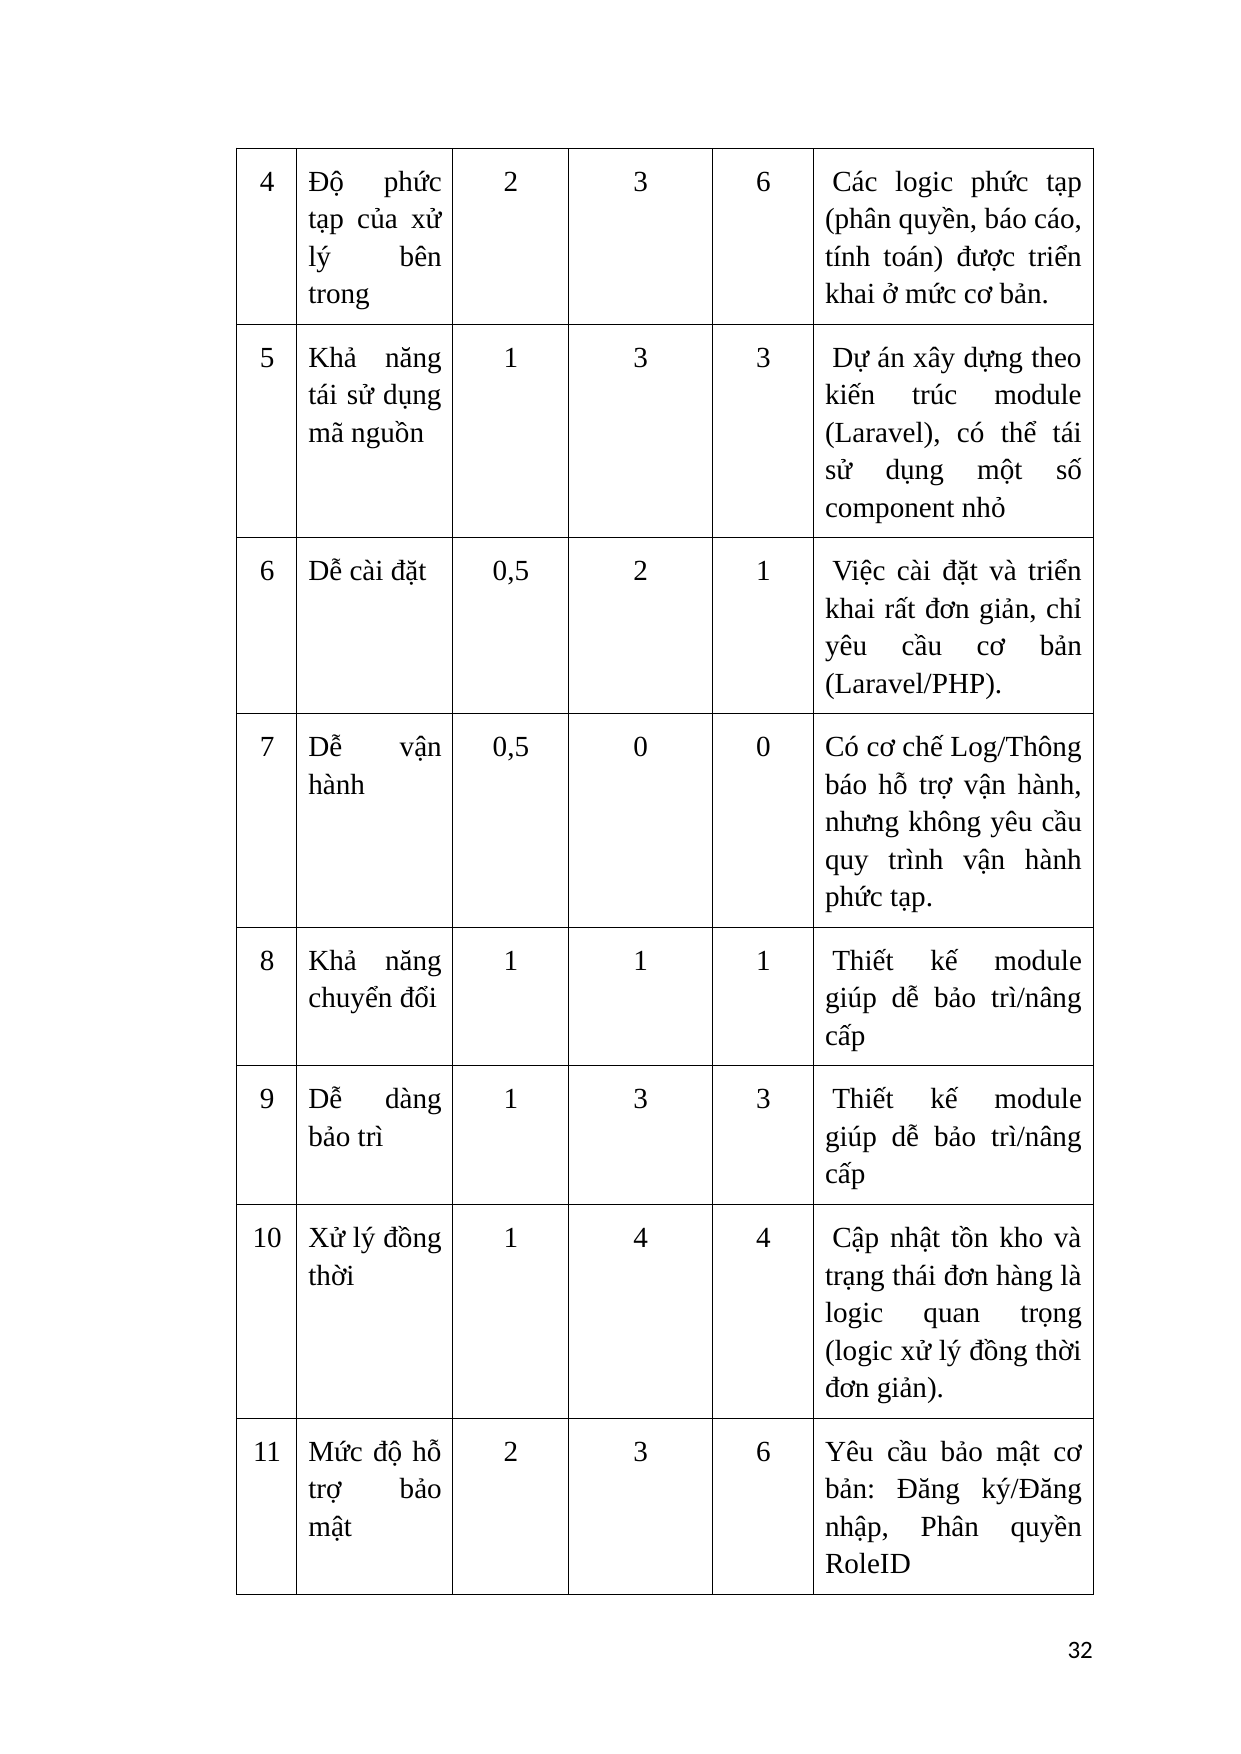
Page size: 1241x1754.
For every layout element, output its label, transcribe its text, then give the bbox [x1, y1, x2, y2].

table_cell 11 [237, 1419, 296, 1593]
table_cell 4 [237, 149, 296, 324]
table_cell 1 [453, 325, 568, 537]
table_cell Dự án xây dựng theo kiến trúc module (Laravel), có thể tái sử dụng một số component nhỏ [814, 325, 1093, 537]
table_cell 1 [453, 1205, 568, 1417]
table_cell 1 [569, 928, 712, 1065]
table_cell Dễ dàng bảo trì [297, 1066, 452, 1204]
table_cell Khả năng chuyển đổi [297, 928, 452, 1065]
table_cell Các logic phức tạp (phân quyền, báo cáo, tính toán) được triển khai ở mức cơ bản. [814, 149, 1093, 324]
table_cell 4 [569, 1205, 712, 1417]
table_cell 6 [237, 538, 296, 713]
table_cell 0,5 [453, 538, 568, 713]
table_cell 8 [237, 928, 296, 1065]
table_cell Xử lý đồng thời [297, 1205, 452, 1417]
table_cell 0 [569, 714, 712, 927]
table_cell 3 [569, 1419, 712, 1593]
table_cell 3 [713, 325, 813, 537]
table_cell 3 [569, 325, 712, 537]
table_cell 6 [713, 149, 813, 324]
table_cell Cập nhật tồn kho và trạng thái đơn hàng là logic quan trọng (logic xử lý đồng thời đơn giản). [814, 1205, 1093, 1417]
table_cell 6 [713, 1419, 813, 1593]
table_cell Khả năng tái sử dụng mã nguồn [297, 325, 452, 537]
table_cell Mức độ hỗ trợ bảo mật [297, 1419, 452, 1593]
table_cell 2 [569, 538, 712, 713]
table_cell 1 [713, 538, 813, 713]
table_cell 9 [237, 1066, 296, 1204]
table_cell 10 [237, 1205, 296, 1417]
table_cell Thiết kế module giúp dễ bảo trì/nâng cấp [814, 928, 1093, 1065]
table_cell Có cơ chế Log/Thông báo hỗ trợ vận hành, nhưng không yêu cầu quy trình vận hành phức tạp. [814, 714, 1093, 927]
table_cell 3 [569, 149, 712, 324]
table_cell Yêu cầu bảo mật cơ bản: Đăng ký/Đăng nhập, Phân quyền RoleID [814, 1419, 1093, 1593]
table_cell Thiết kế module giúp dễ bảo trì/nâng cấp [814, 1066, 1093, 1204]
table_cell 0,5 [453, 714, 568, 927]
table_cell Dễ vận hành [297, 714, 452, 927]
table_cell Độ phức tạp của xử lý bên trong [297, 149, 452, 324]
table_cell 1 [713, 928, 813, 1065]
table_cell 2 [453, 1419, 568, 1593]
table_cell 7 [237, 714, 296, 927]
table_cell 2 [453, 149, 568, 324]
table_cell 4 [713, 1205, 813, 1417]
table_cell 1 [453, 928, 568, 1065]
table_cell 0 [713, 714, 813, 927]
table_cell 5 [237, 325, 296, 537]
table_cell 1 [453, 1066, 568, 1204]
table_cell 3 [569, 1066, 712, 1204]
table_cell Dễ cài đặt [297, 538, 452, 713]
table_cell 3 [713, 1066, 813, 1204]
table_cell Việc cài đặt và triển khai rất đơn giản, chỉ yêu cầu cơ bản (Laravel/PHP). [814, 538, 1093, 713]
